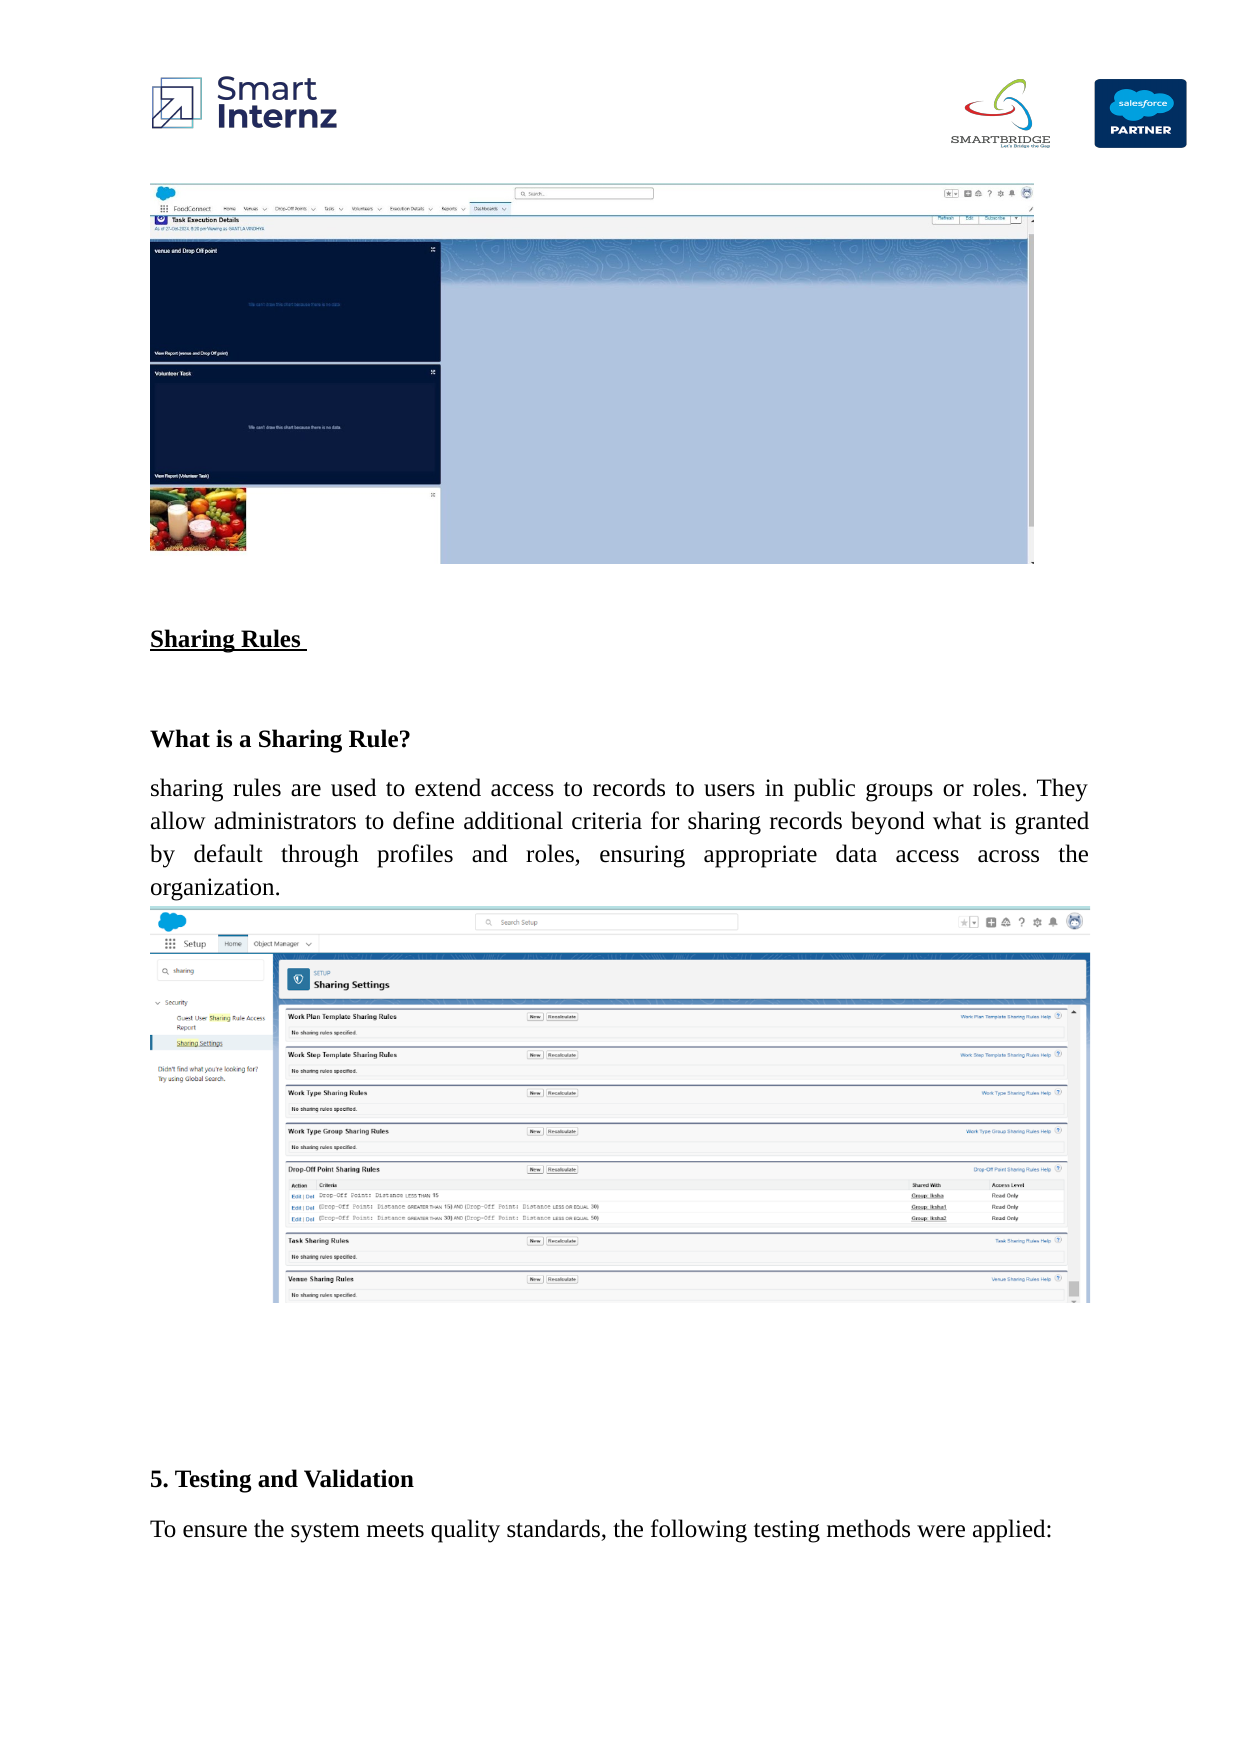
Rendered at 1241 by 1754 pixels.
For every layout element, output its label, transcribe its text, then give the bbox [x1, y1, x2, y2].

text 5. Testing and Validation [150, 1464, 1090, 1493]
picture [950, 75, 1189, 151]
picture [150, 906, 1091, 1303]
text What is a Sharing Rule? [150, 724, 1090, 752]
picture [150, 183, 1034, 564]
picture [150, 73, 339, 130]
text Sharing Rules [150, 624, 1090, 653]
text To ensure the system meets quality standards, the following testing methods were applied: [150, 1514, 1090, 1542]
text sharing rules are used to extend access to records to users in public groups or roles. They allow administrators to define additional criteria for sharing records beyond what is granted by default through profiles and roles, ensuring appropriate data access across the organization. [150, 773, 1090, 906]
